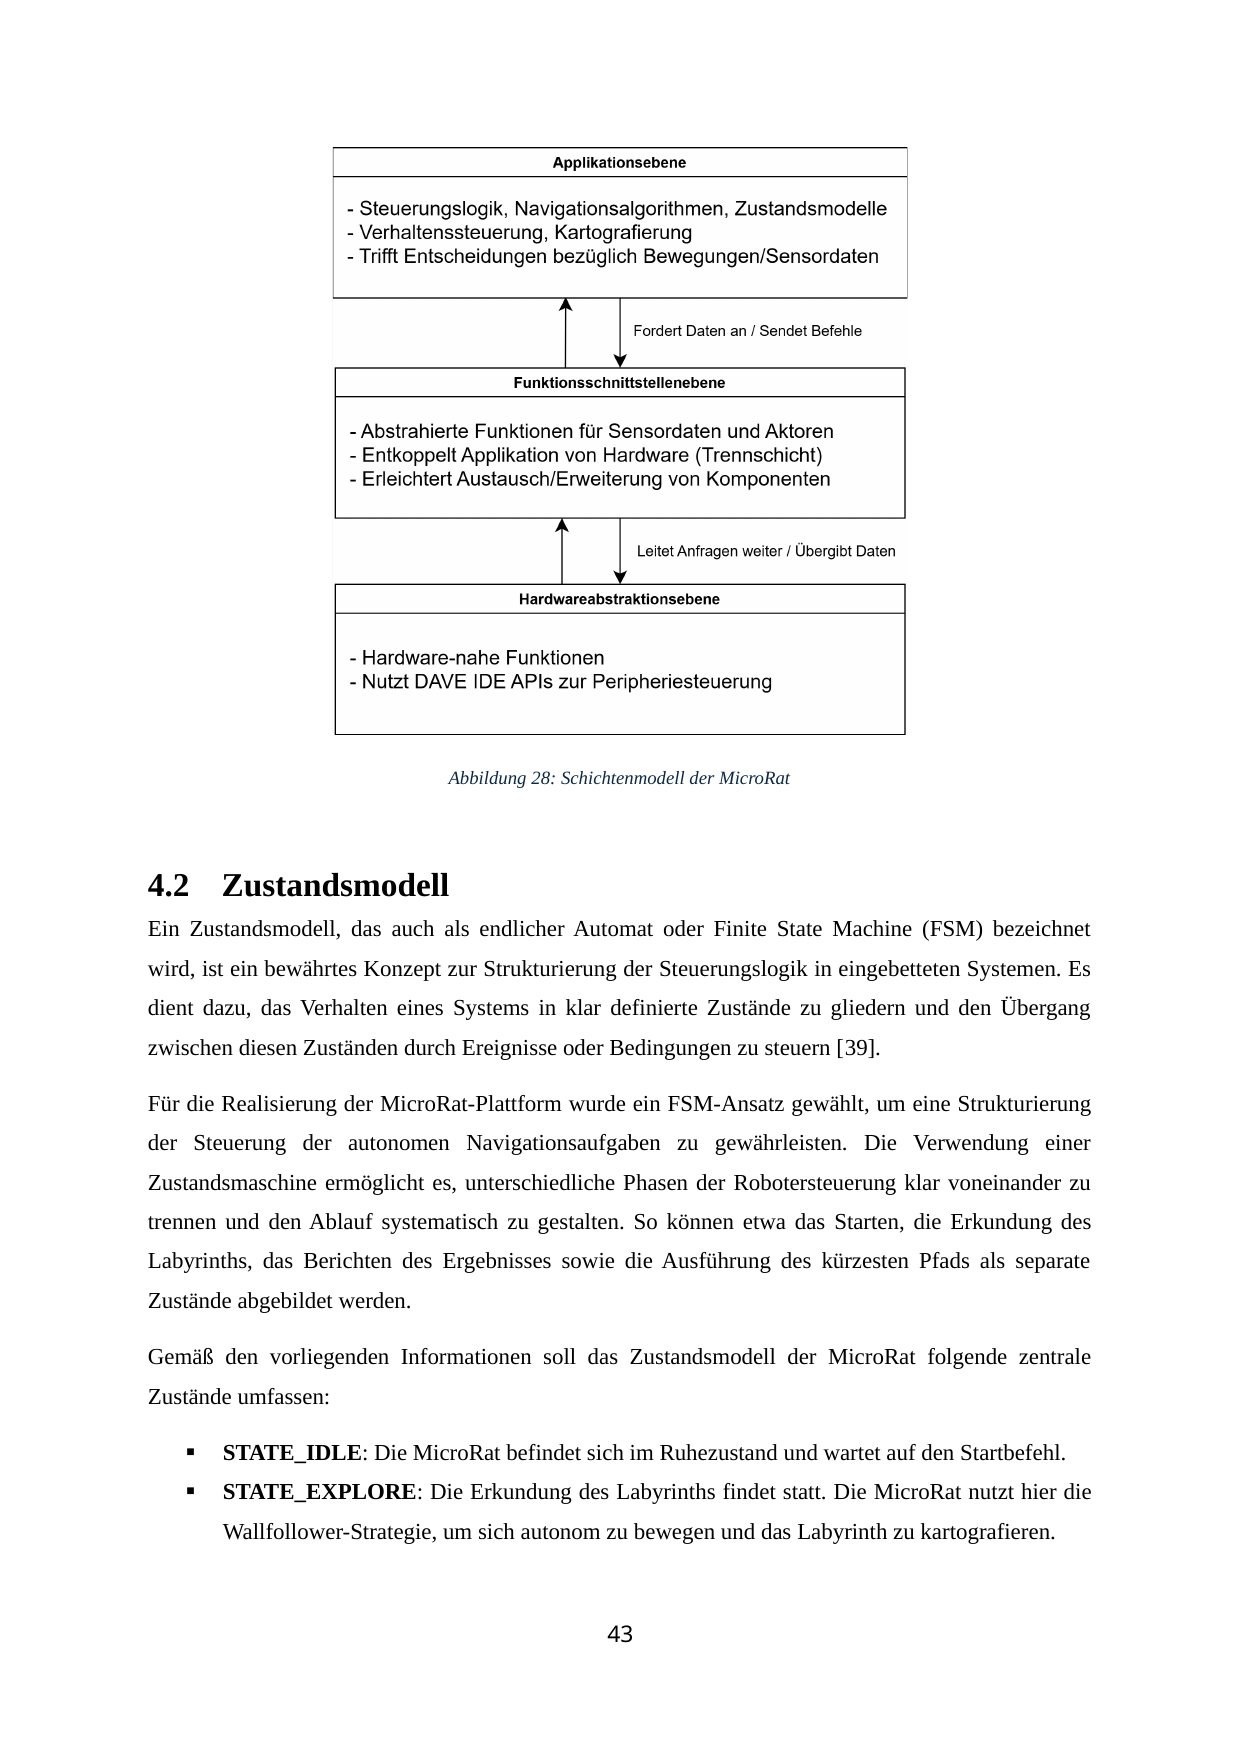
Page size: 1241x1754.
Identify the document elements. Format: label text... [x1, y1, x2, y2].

text Ein Zustandsmodell, das auch als endlicher Automat oder Finite State Machine (FSM) bezeichnet wird, ist ein bewährtes Konzept zur Strukturierung der Steuerungslogik in eingebetteten Systemen. Es dient dazu, das Verhalten eines Systems in klar definierte Zustände zu gliedern und den Übergang zwischen diesen Zuständen durch Ereignisse oder Bedingungen zu steuern [39]. [148, 915, 1093, 1060]
text Abbildung 28: Schichtenmodell der MicroRat [148, 767, 1093, 788]
list STATE_EXPLORE: Die Erkundung des Labyrinths findet statt. Die MicroRat nutzt hier die Wallfollower-Strategie, um sich autonom zu bewegen und das Labyrinth zu kartografieren. [185, 1478, 1093, 1544]
subtitle 4.2 Zustandsmodell [148, 865, 1093, 904]
picture [332, 147, 908, 735]
text Gemäß den vorliegenden Informationen soll das Zustandsmodell der MicroRat folgende zentrale Zustände umfassen: [148, 1343, 1093, 1409]
text Für die Realisierung der MicroRat-Plattform wurde ein FSM-Ansatz gewählt, um eine Strukturierung der Steuerung der autonomen Navigationsaufgaben zu gewährleisten. Die Verwendung einer Zustandsmaschine ermöglicht es, unterschiedliche Phasen der Robotersteuerung klar voneinander zu trennen und den Ablauf systematisch zu gestalten. So können etwa das Starten, die Erkundung des Labyrinths, das Berichten des Ergebnisses sowie die Ausführung des kürzesten Pfads als separate Zustände abgebildet werden. [148, 1090, 1093, 1313]
list STATE_IDLE: Die MicroRat befindet sich im Ruhezustand und wartet auf den Startbefehl. [185, 1439, 1093, 1465]
